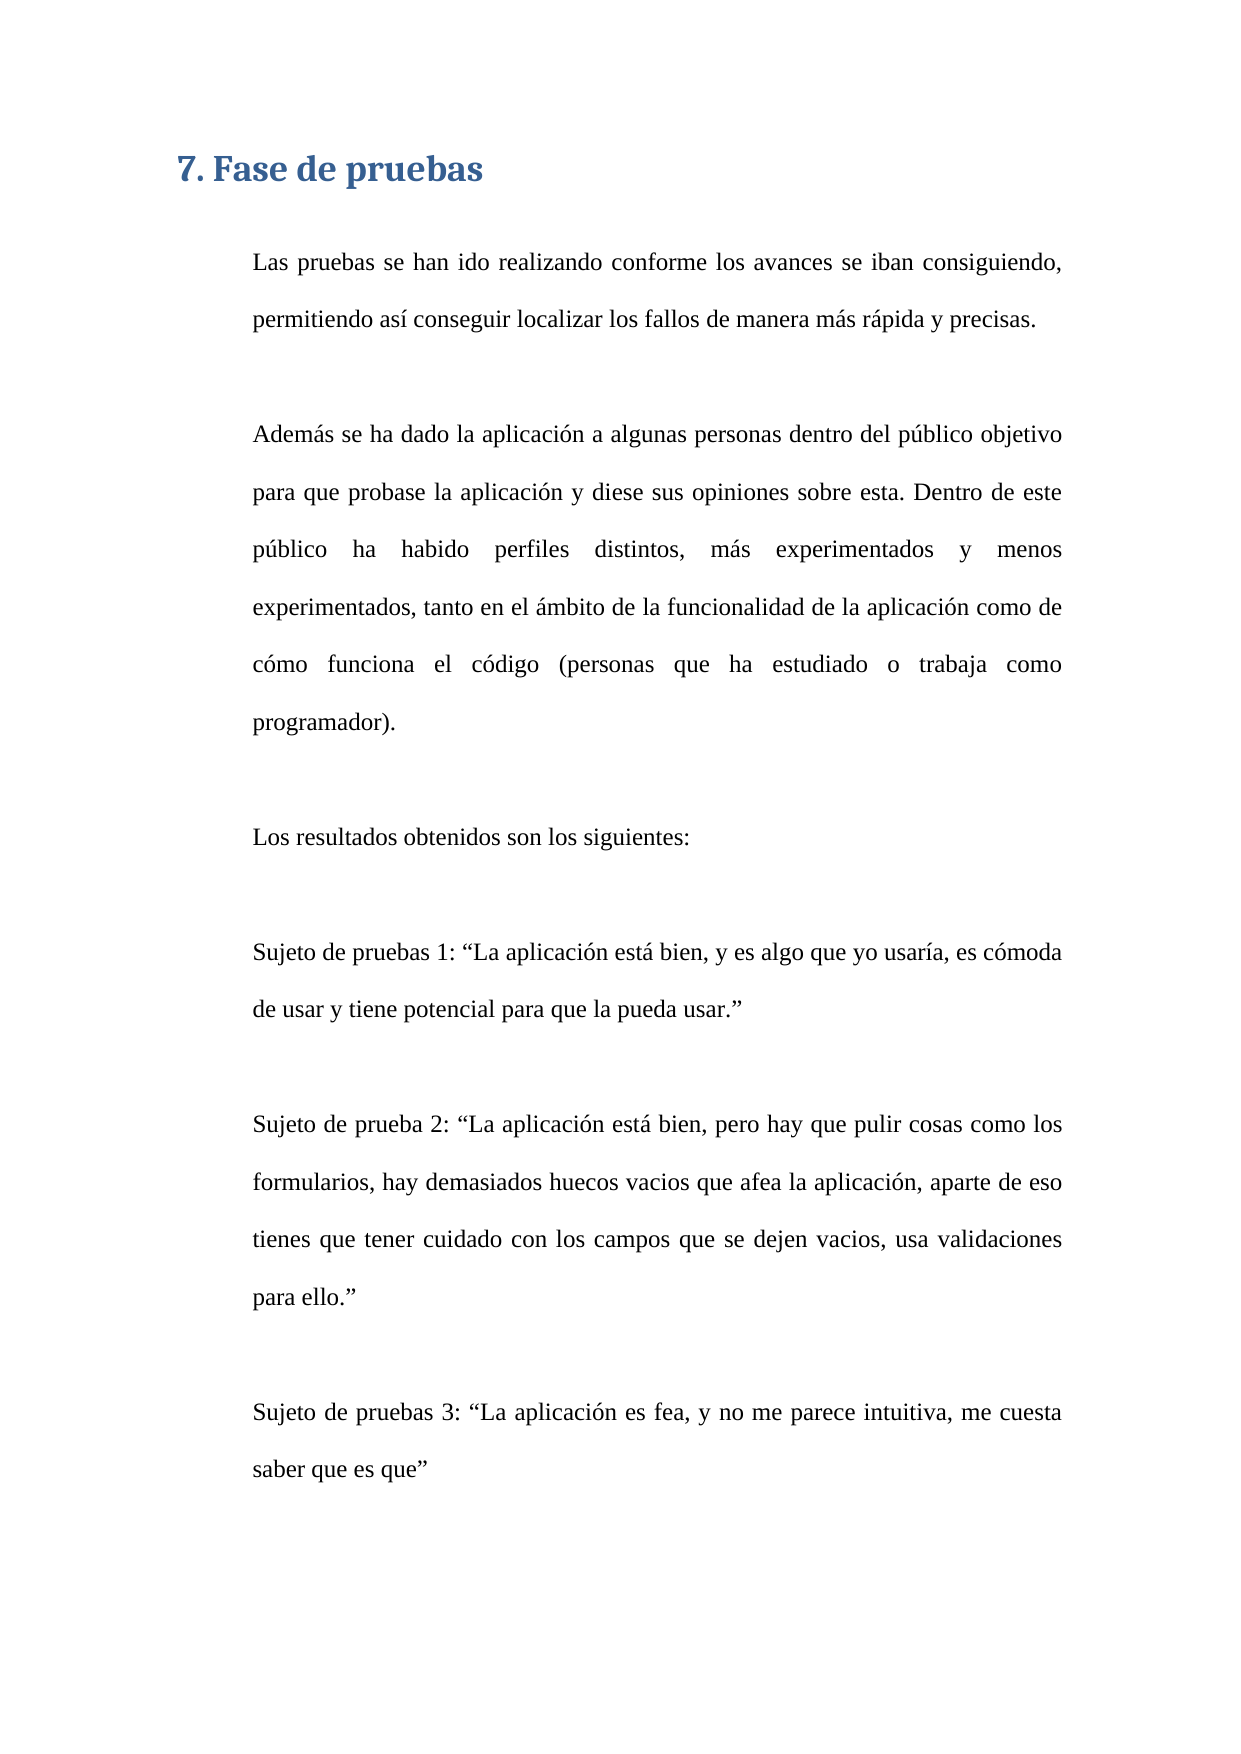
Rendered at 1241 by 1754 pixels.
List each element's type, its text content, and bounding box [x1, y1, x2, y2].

list Sujeto de pruebas 3: “La aplicación es fea, y no me parece intuitiva, me cuesta saber que es que” [252, 1397, 1063, 1483]
list Los resultados obtenidos son los siguientes: [252, 822, 1063, 851]
list Sujeto de pruebas 1: “La aplicación está bien, y es algo que yo usaría, es cómoda de usar y tiene potencial para que la pueda usar.” [252, 937, 1063, 1023]
list Además se ha dado la aplicación a algunas personas dentro del público objetivo para que probase la aplicación y diese sus opiniones sobre esta. Dentro de este público ha habido perfiles distintos, más experimentados y menos experimentados, tanto en el ámbito de la funcionalidad de la aplicación como de cómo funciona el código (personas que ha estudiado o trabaja como programador). [252, 419, 1063, 736]
list Sujeto de prueba 2: “La aplicación está bien, pero hay que pulir cosas como los formularios, hay demasiados huecos vacios que afea la aplicación, aparte de eso tienes que tener cuidado con los campos que se dejen vacios, usa validaciones para ello.” [252, 1109, 1063, 1311]
subtitle 7. Fase de pruebas [177, 148, 1063, 191]
list Las pruebas se han ido realizando conforme los avances se iban consiguiendo, permitiendo así conseguir localizar los fallos de manera más rápida y precisas. [252, 247, 1063, 333]
